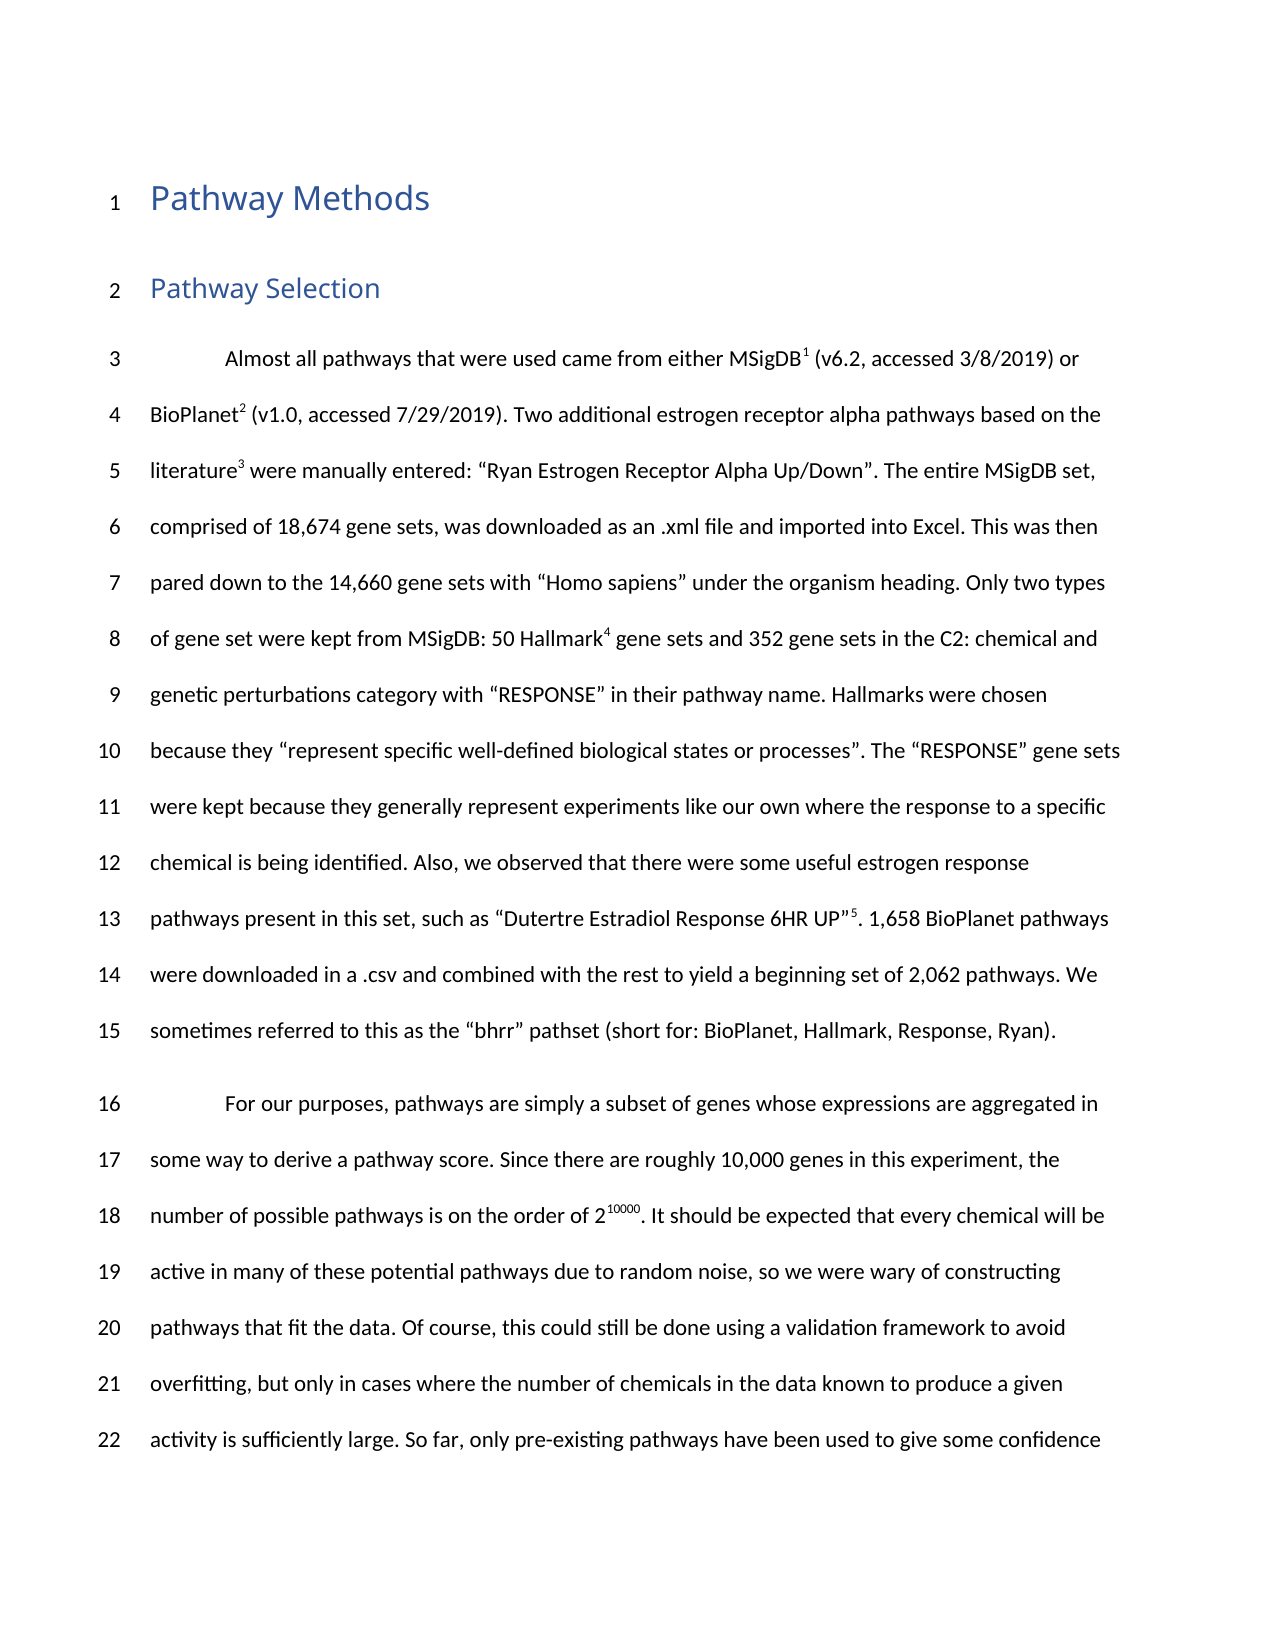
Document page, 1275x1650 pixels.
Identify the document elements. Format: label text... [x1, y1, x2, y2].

subtitle Pathway Methods [150, 175, 1125, 220]
text Almost all pathways that were used came from either MSigDB1 (v6.2, accessed 3/8/2019) or BioPlanet2 (v1.0, accessed 7/29/2019). Two additional estrogen receptor alpha pathways based on the literature3 were manually entered: “Ryan Estrogen Receptor Alpha Up/Down”. The entire MSigDB set, comprised of 18,674 gene sets, was downloaded as an .xml file and imported into Excel. This was then pared down to the 14,660 gene sets with “Homo sapiens” under the organism heading. Only two types of gene set were kept from MSigDB: 50 Hallmark4 gene sets and 352 gene sets in the C2: chemical and genetic perturbations category with “RESPONSE” in their pathway name. Hallmarks were chosen because they “represent specific well-defined biological states or processes”. The “RESPONSE” gene sets were kept because they generally represent experiments like our own where the response to a specific chemical is being identified. Also, we observed that there were some useful estrogen response pathways present in this set, such as “Dutertre Estradiol Response 6HR UP”5. 1,658 BioPlanet pathways were downloaded in a .csv and combined with the rest to yield a beginning set of 2,062 pathways. We sometimes referred to this as the “bhrr” pathset (short for: BioPlanet, Hallmark, Response, Ryan). [150, 344, 1125, 1044]
subtitle Pathway Selection [150, 270, 1125, 307]
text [150, 1089, 1125, 1453]
